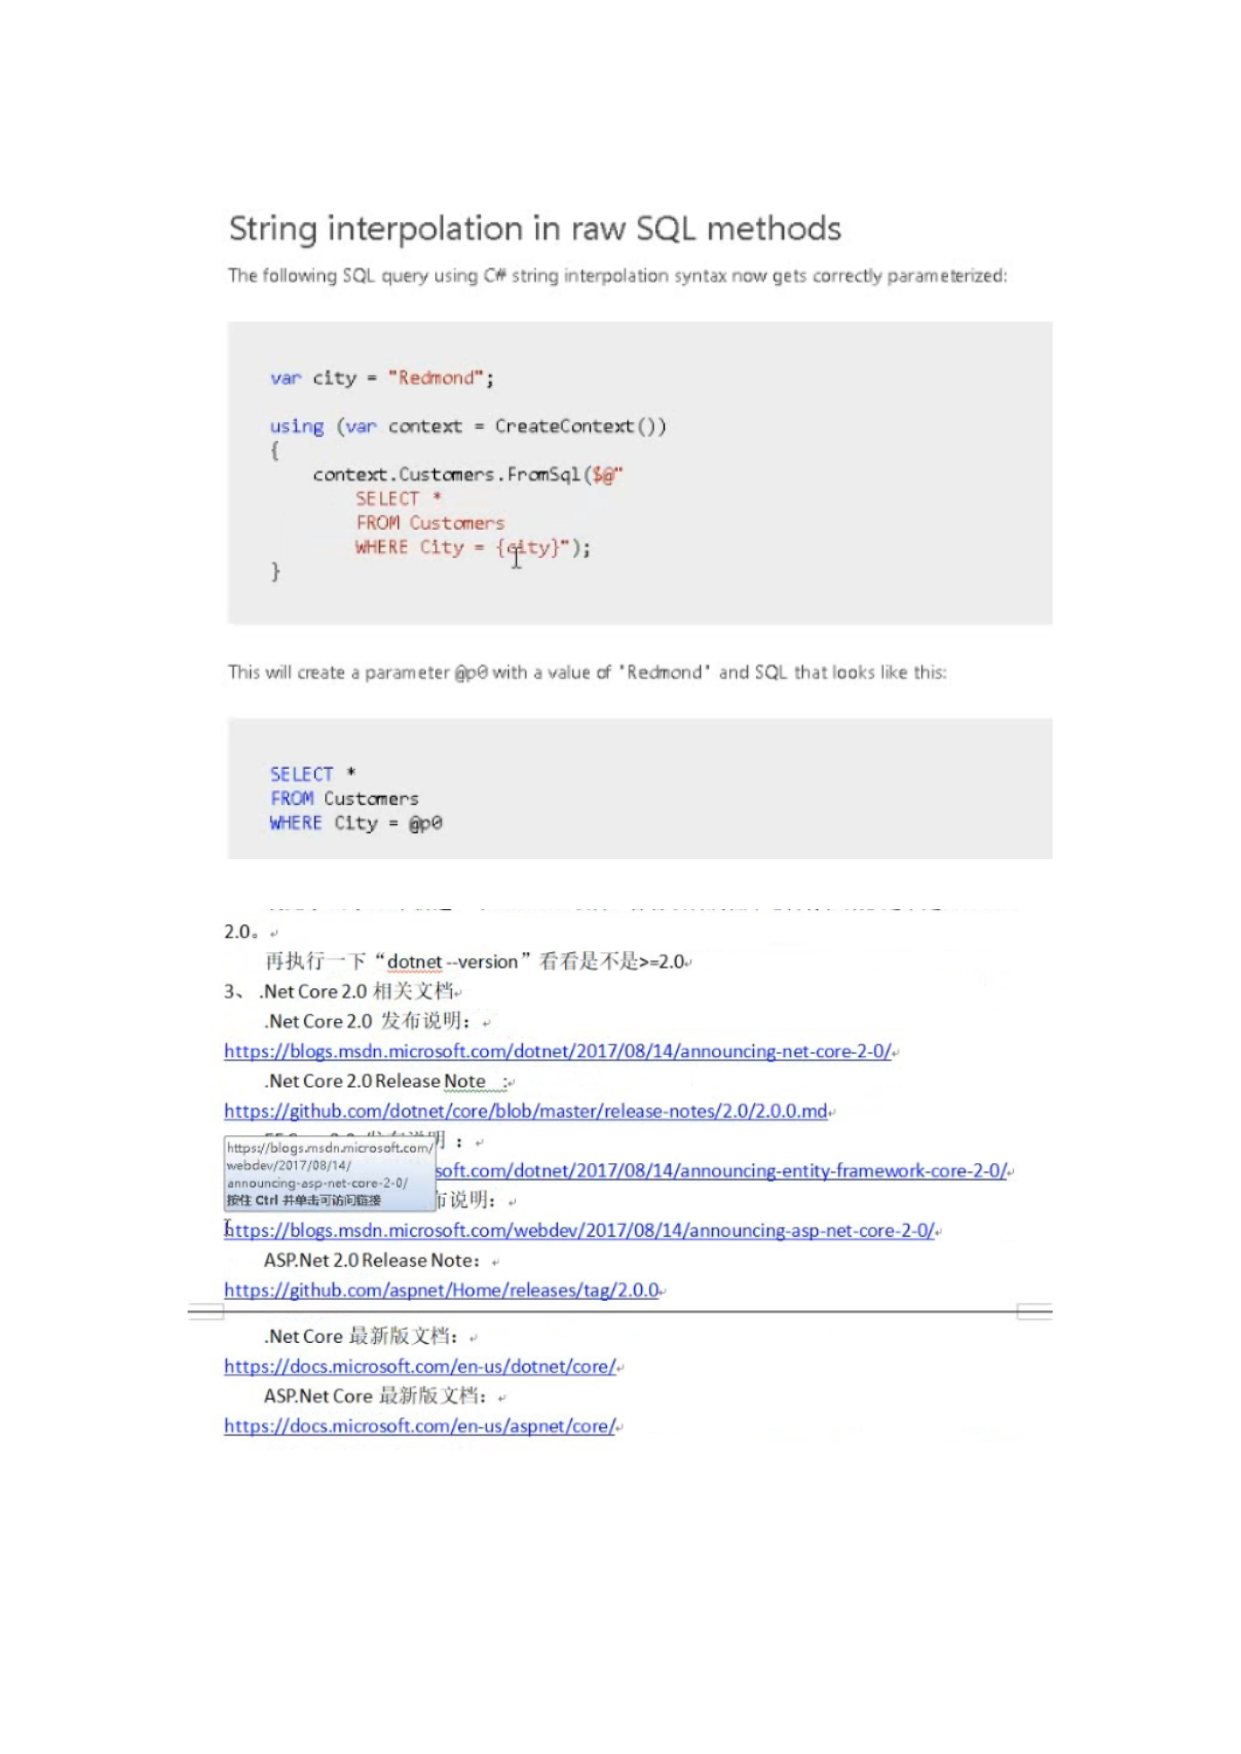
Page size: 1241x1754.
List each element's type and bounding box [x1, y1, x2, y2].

picture [187, 194, 1053, 859]
picture [187, 909, 1053, 1450]
